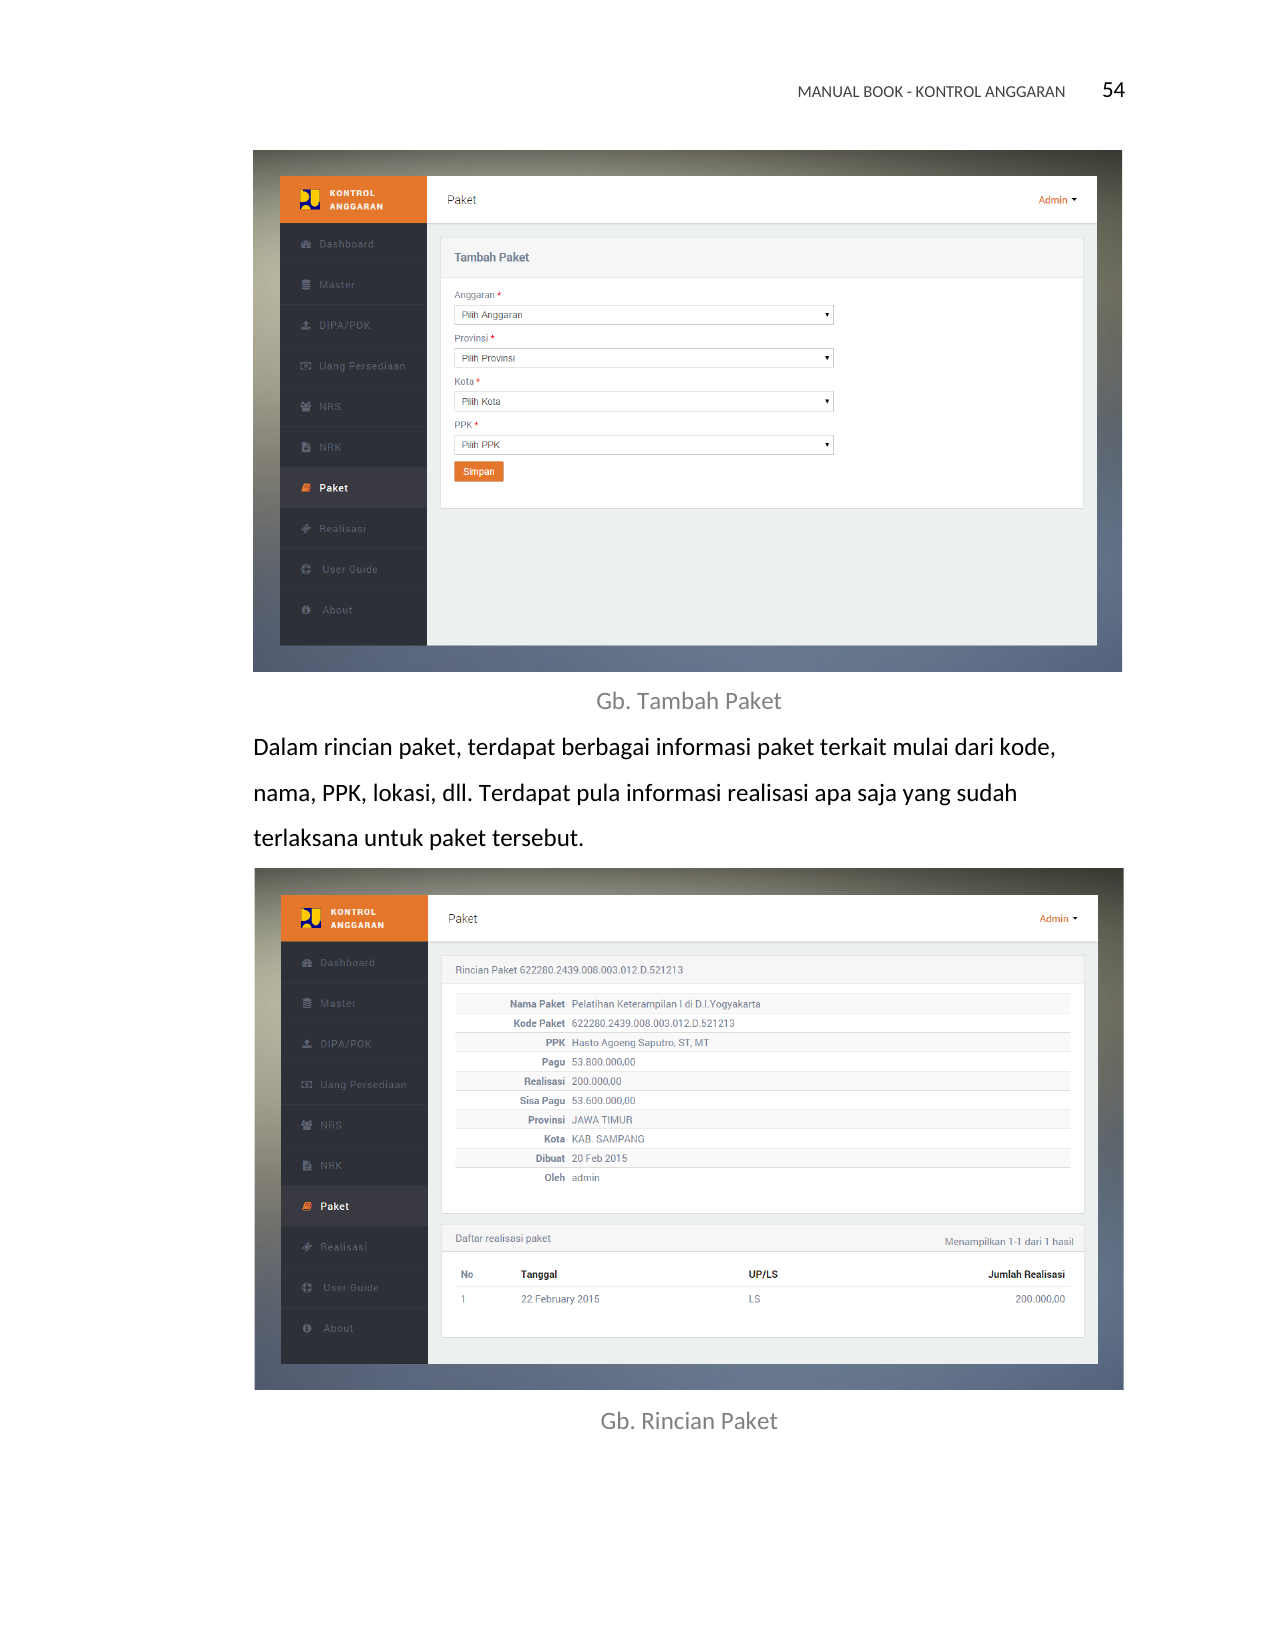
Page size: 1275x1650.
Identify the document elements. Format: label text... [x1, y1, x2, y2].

list Gb. Tambah Paket [253, 685, 1125, 716]
picture [253, 150, 1123, 672]
list Dalam rincian paket, terdapat berbagai informasi paket terkait mulai dari kode, nama, PPK, lokasi, dll. Terdapat pula informasi realisasi apa saja yang sudah terlaksana untuk paket tersebut. [253, 731, 1125, 853]
picture [254, 868, 1124, 1390]
